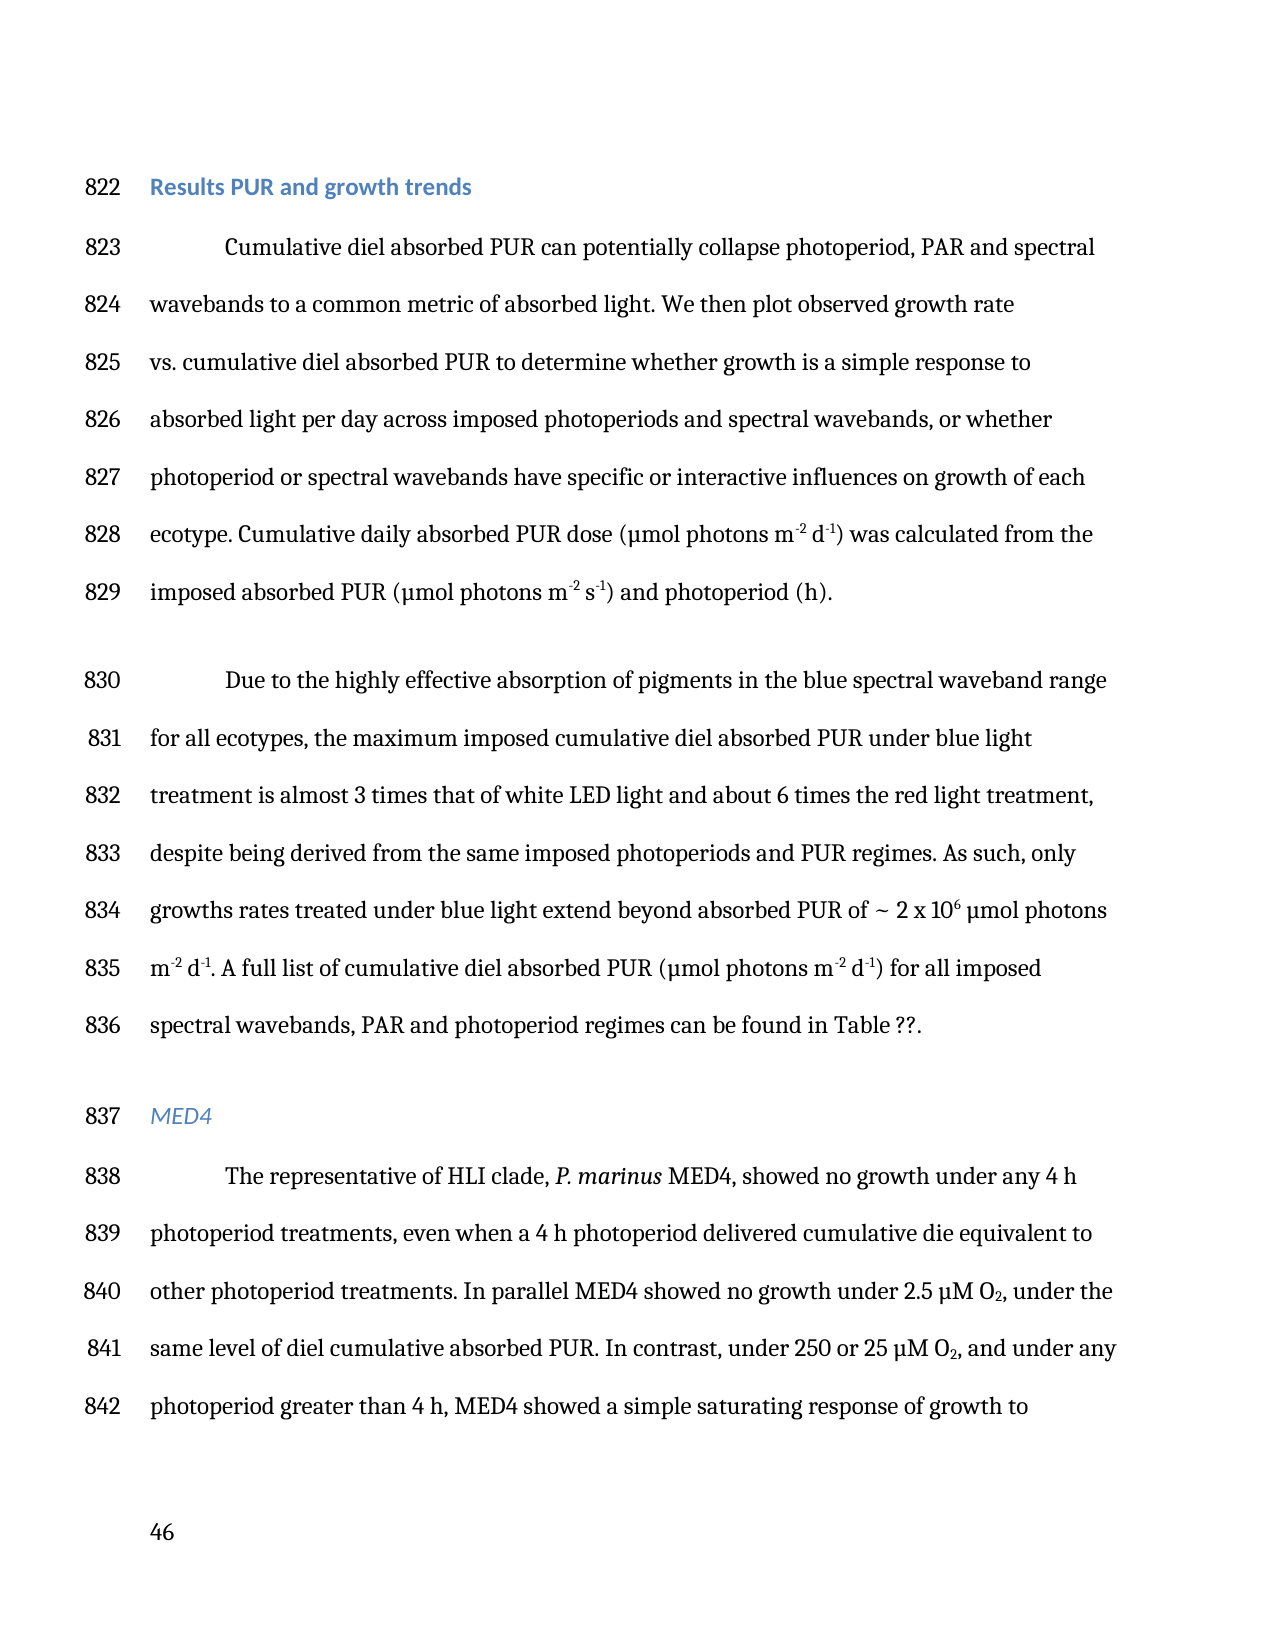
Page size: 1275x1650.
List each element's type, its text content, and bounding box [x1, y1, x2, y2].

text Due to the highly effective absorption of pigments in the blue spectral waveband range for all ecotypes, the maximum imposed cumulative diel absorbed PUR under blue light treatment is almost 3 times that of white LED light and about 6 times the red light treatment, despite being derived from the same imposed photoperiods and PUR regimes. As such, only growths rates treated under blue light extend beyond absorbed PUR of ~ 2 x 106 µmol photons m-2 d-1. A full list of cumulative diel absorbed PUR (µmol photons m-2 d-1) for all imposed spectral wavebands, PAR and photoperiod regimes can be found in Table ??. [150, 666, 1125, 1040]
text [150, 1162, 1125, 1421]
subtitle MED4 [150, 1100, 1125, 1131]
text Cumulative diel absorbed PUR can potentially collapse photoperiod, PAR and spectral wavebands to a common metric of absorbed light. We then plot observed growth rate vs. cumulative diel absorbed PUR to determine whether growth is a simple response to absorbed light per day across imposed photoperiods and spectral wavebands, or whether photoperiod or spectral wavebands have specific or interactive influences on growth of each ecotype. Cumulative daily absorbed PUR dose (µmol photons m-2 d-1) was calculated from the imposed absorbed PUR (µmol photons m-2 s-1) and photoperiod (h). [150, 233, 1125, 606]
subtitle Results PUR and growth trends [150, 171, 1125, 201]
